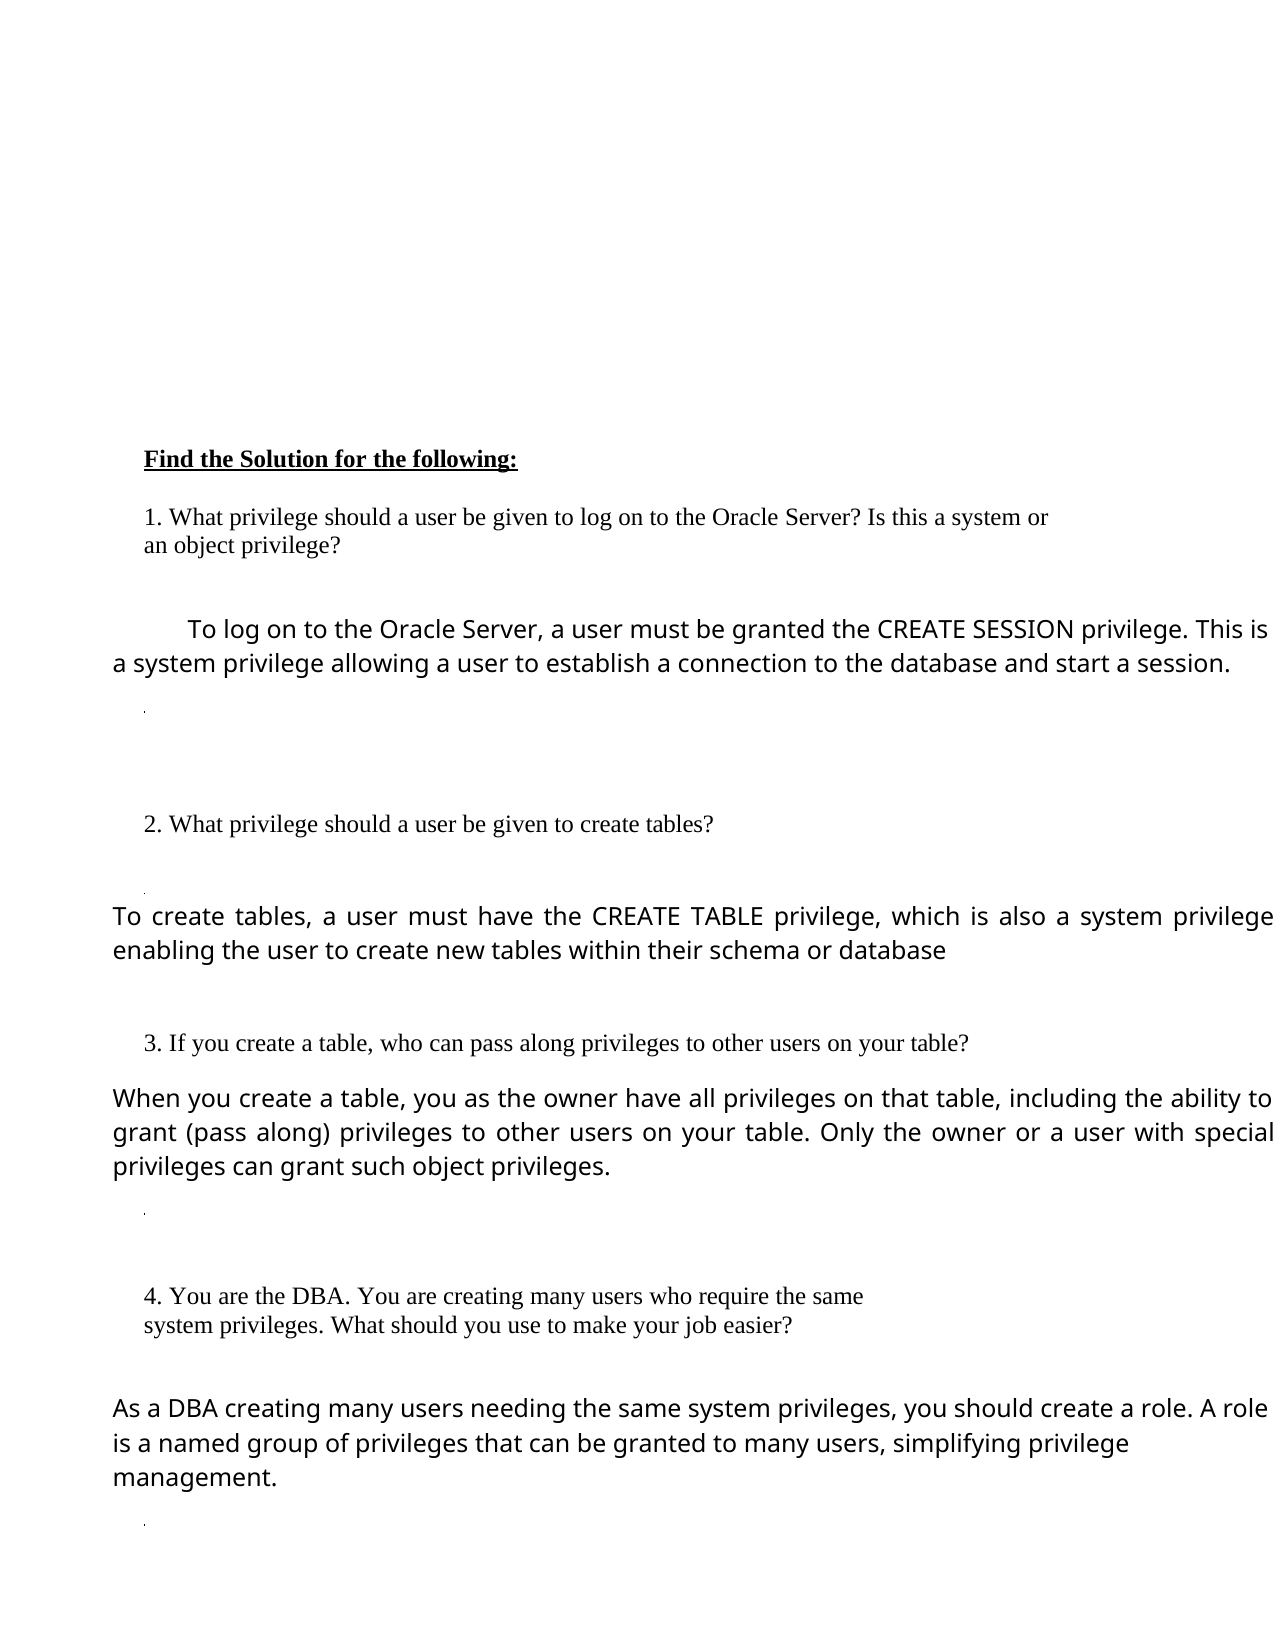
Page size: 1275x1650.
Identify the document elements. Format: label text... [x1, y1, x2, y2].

list What privilege should a user be given to create tables? [144, 809, 1275, 838]
subtitle Find the Solution for the following: [144, 444, 1275, 473]
text As a DBA creating many users needing the same system privileges, you should create a role. A role is a named group of privileges that can be granted to many users, simplifying privilege management. [112, 1391, 1275, 1493]
list What privilege should a user be given to log on to the Oracle Server? Is this a system or an object privilege? [144, 502, 1077, 559]
text When you create a table, you as the owner have all privileges on that table, including the ability to grant (pass along) privileges to other users on your table. Only the owner or a user with special privileges can grant such object privileges. [112, 1081, 1275, 1183]
list You are the DBA. You are creating many users who require the same system privileges. What should you use to make your job easier? [144, 1281, 939, 1339]
text To log on to the Oracle Server, a user must be granted the CREATE SESSION privilege. This is a system privilege allowing a user to establish a connection to the database and start a session. [112, 612, 1275, 680]
list If you create a table, who can pass along privileges to other users on your table? [144, 1028, 1275, 1057]
text To create tables, a user must have the CREATE TABLE privilege, which is also a system privilege enabling the user to create new tables within their schema or database [112, 899, 1275, 967]
